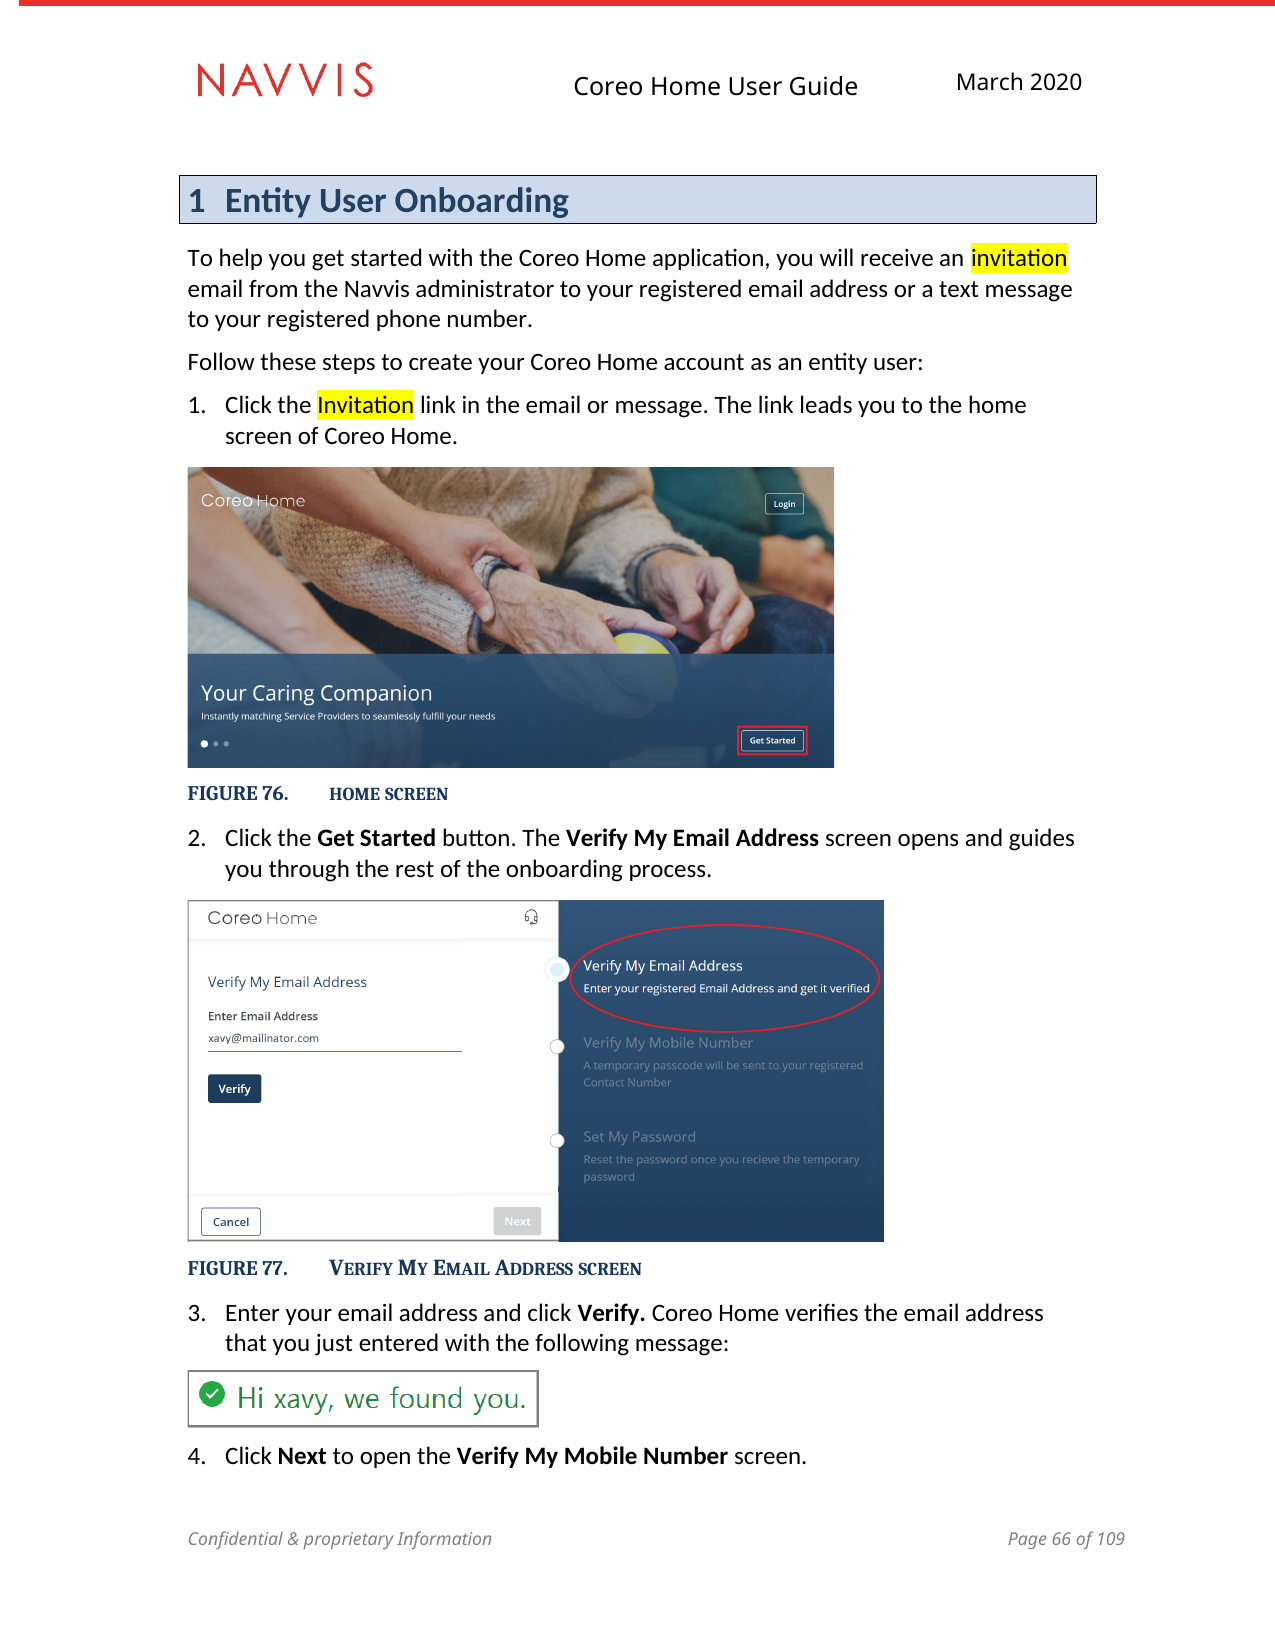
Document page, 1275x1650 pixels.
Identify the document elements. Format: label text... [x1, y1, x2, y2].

text To help you get started with the Coreo Home application, you will receive an invitation email from the Navvis administrator to your registered email address or a text message to your registered phone number. [187, 242, 1087, 334]
picture [187, 467, 835, 768]
list Click the Get Started button. The Verify My Email Address screen opens and guides you through the rest of the onboarding process. [187, 822, 1087, 883]
list Enter your email address and click Verify. Coreo Home verifies the email address that you just entered with the following message: [187, 1297, 1087, 1358]
picture [187, 55, 383, 104]
subtitle Entity User Onboarding [180, 176, 1096, 223]
list Click Next to open the Verify My Mobile Number screen. [187, 1440, 1087, 1471]
text Verify My Email Address screen [187, 1254, 1087, 1281]
text home screen [187, 780, 1087, 806]
picture [187, 900, 884, 1242]
picture [187, 1370, 540, 1428]
text Follow these steps to create your Coreo Home account as an entity user: [187, 346, 1087, 377]
list Click the Invitation link in the email or message. The link leads you to the home screen of Coreo Home. [187, 389, 1087, 451]
